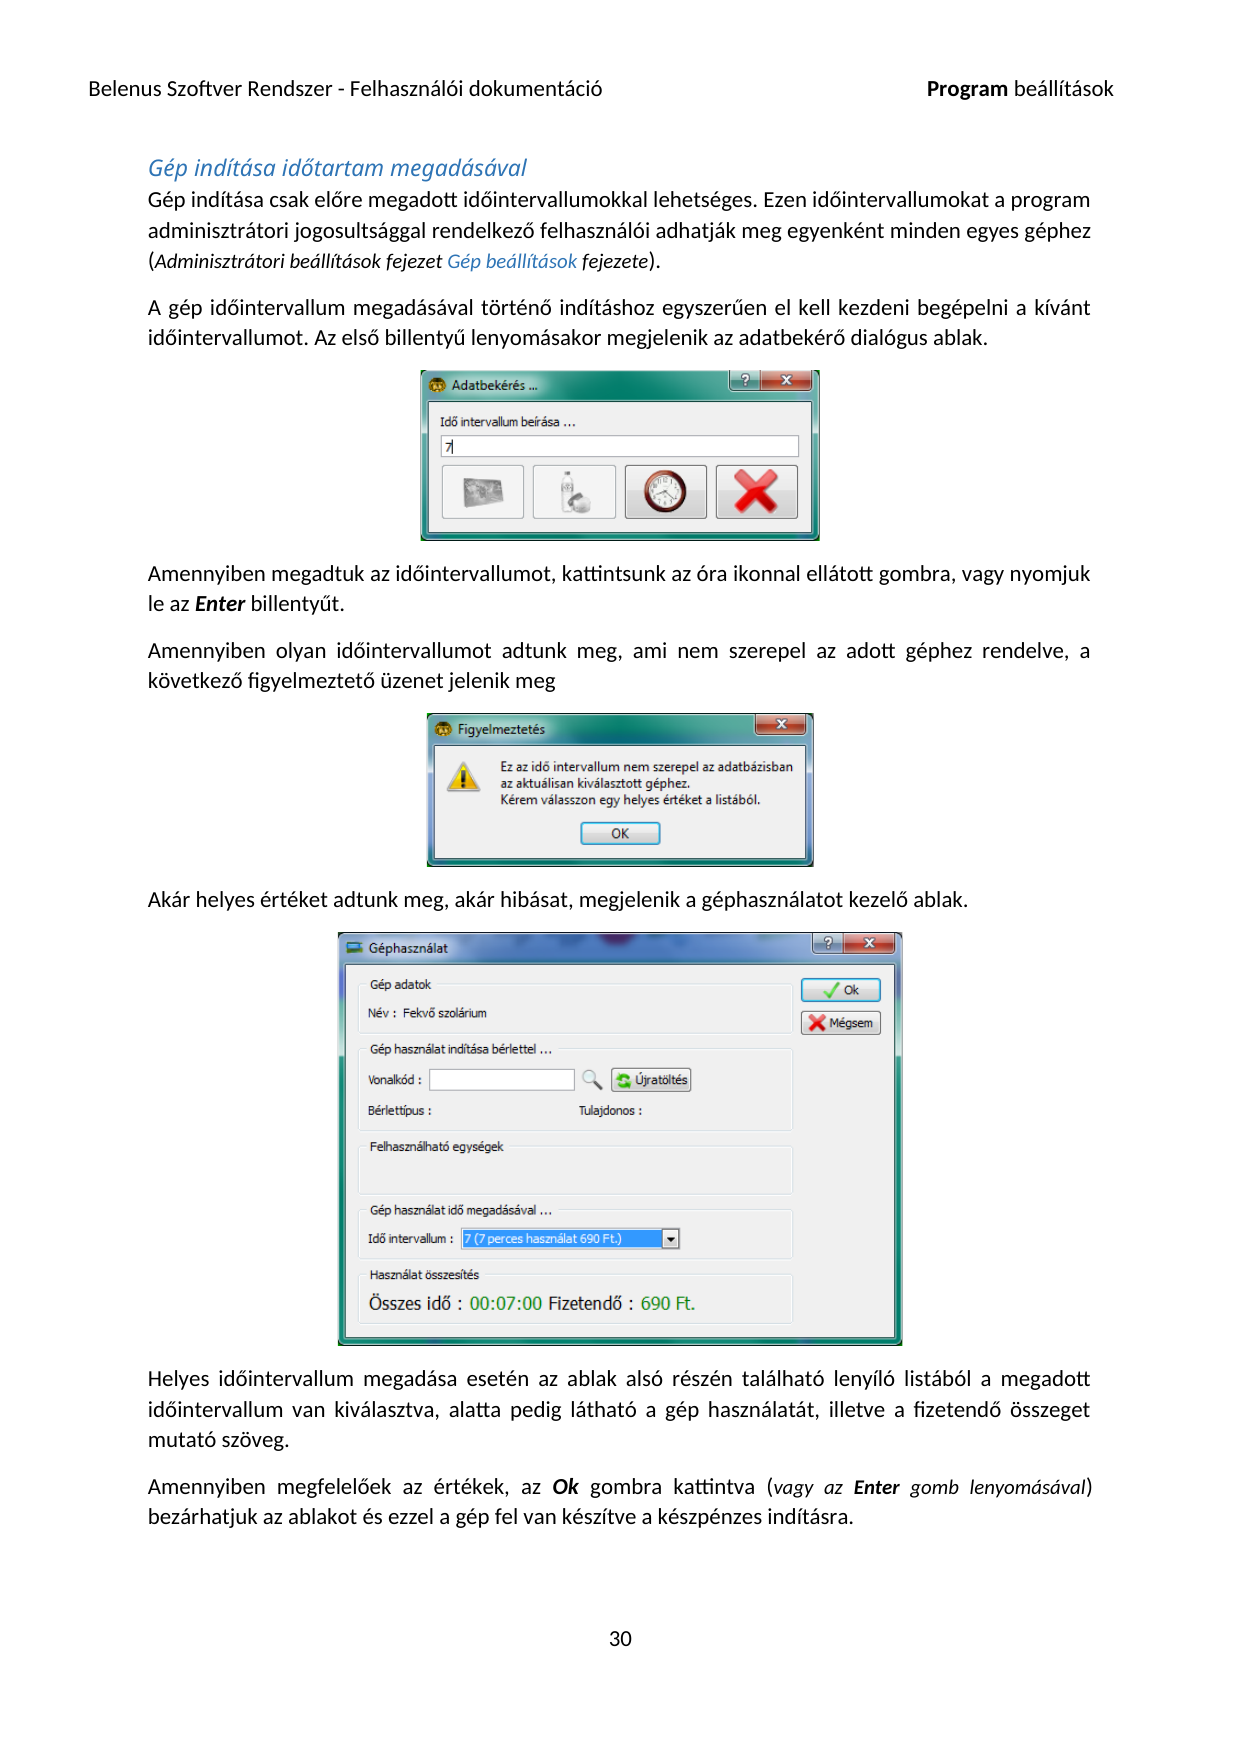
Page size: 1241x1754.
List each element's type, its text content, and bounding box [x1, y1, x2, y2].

text A gép időintervallum megadásával történő indításhoz egyszerűen el kell kezdeni begépelni a kívánt időintervallumot. Az első billentyű lenyomásakor megjelenik az adatbekérő dialógus ablak. [148, 293, 1093, 351]
text Akár helyes értéket adtunk meg, akár hibásat, megjelenik a géphasználatot kezelő ablak. [148, 885, 1093, 913]
text Amennyiben olyan időintervallumot adtunk meg, ami nem szerepel az adott géphez rendelve, a következő figyelmeztető üzenet jelenik meg [148, 636, 1093, 695]
text Amennyiben megadtuk az időintervallumot, kattintsunk az óra ikonnal ellátott gombra, vagy nyomjuk le az Enter billentyűt. [148, 559, 1093, 618]
text Gép indítása csak előre megadott időintervallumokkal lehetséges. Ezen időintervallumokat a program adminisztrátori jogosultsággal rendelkező felhasználói adhatják meg egyenként minden egyes géphez (Adminisztrátori beállítások fejezet Gép beállítások fejezete). [148, 186, 1093, 274]
picture [426, 713, 814, 867]
picture [337, 932, 903, 1346]
picture [420, 370, 820, 541]
subtitle Gép indítása időtartam megadásával [148, 152, 1093, 183]
text Helyes időintervallum megadása esetén az ablak alsó részén található lenyíló listából a megadott időintervallum van kiválasztva, alatta pedig látható a gép használatát, illetve a fizetendő összeget mutató szöveg. [148, 1364, 1093, 1453]
text Amennyiben megfelelőek az értékek, az Ok gombra kattintva (vagy az Enter gomb lenyomásával) bezárhatjuk az ablakot és ezzel a gép fel van készítve a készpénzes indításra. [148, 1472, 1093, 1530]
